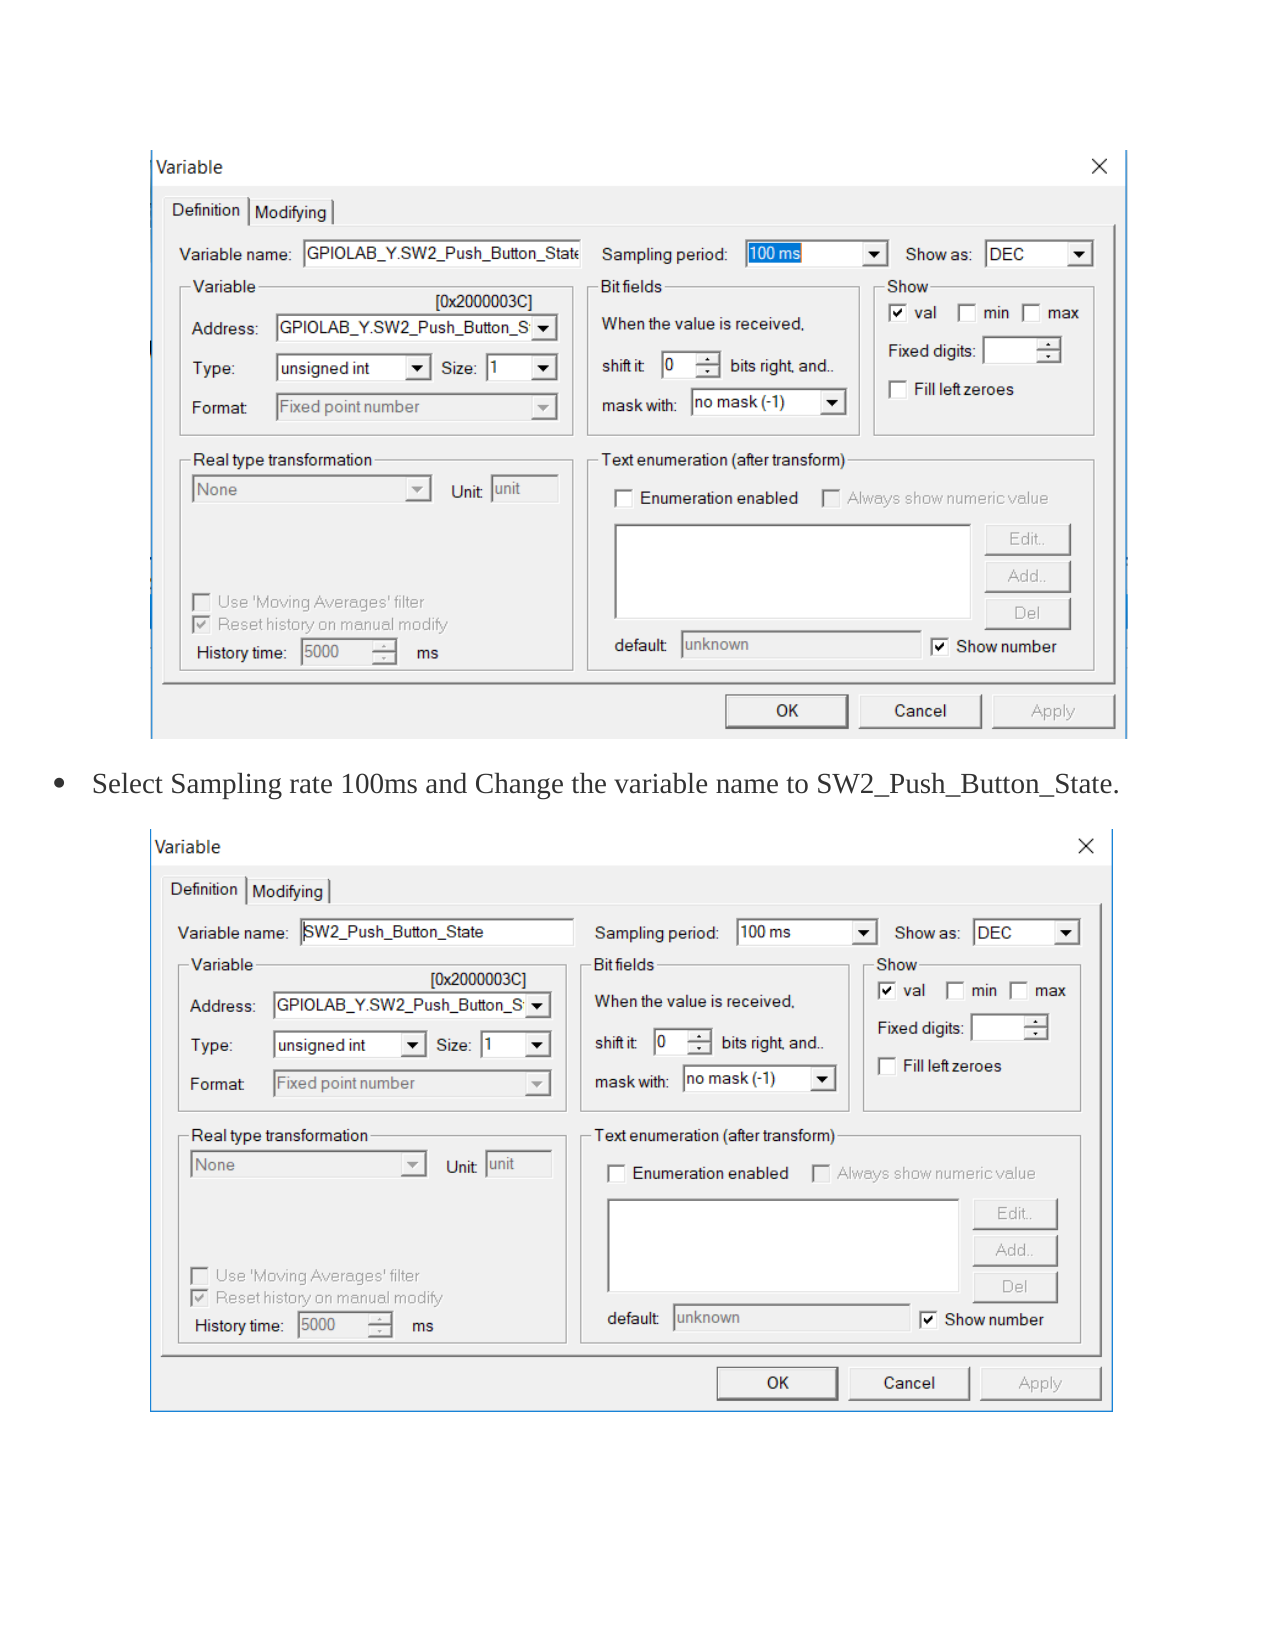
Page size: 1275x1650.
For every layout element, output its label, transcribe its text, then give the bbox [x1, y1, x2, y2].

picture [150, 829, 1113, 1412]
picture [150, 150, 1128, 739]
list Select Sampling rate 100ms and Change the variable name to SW2_Push_Button_State. [54, 767, 1225, 800]
